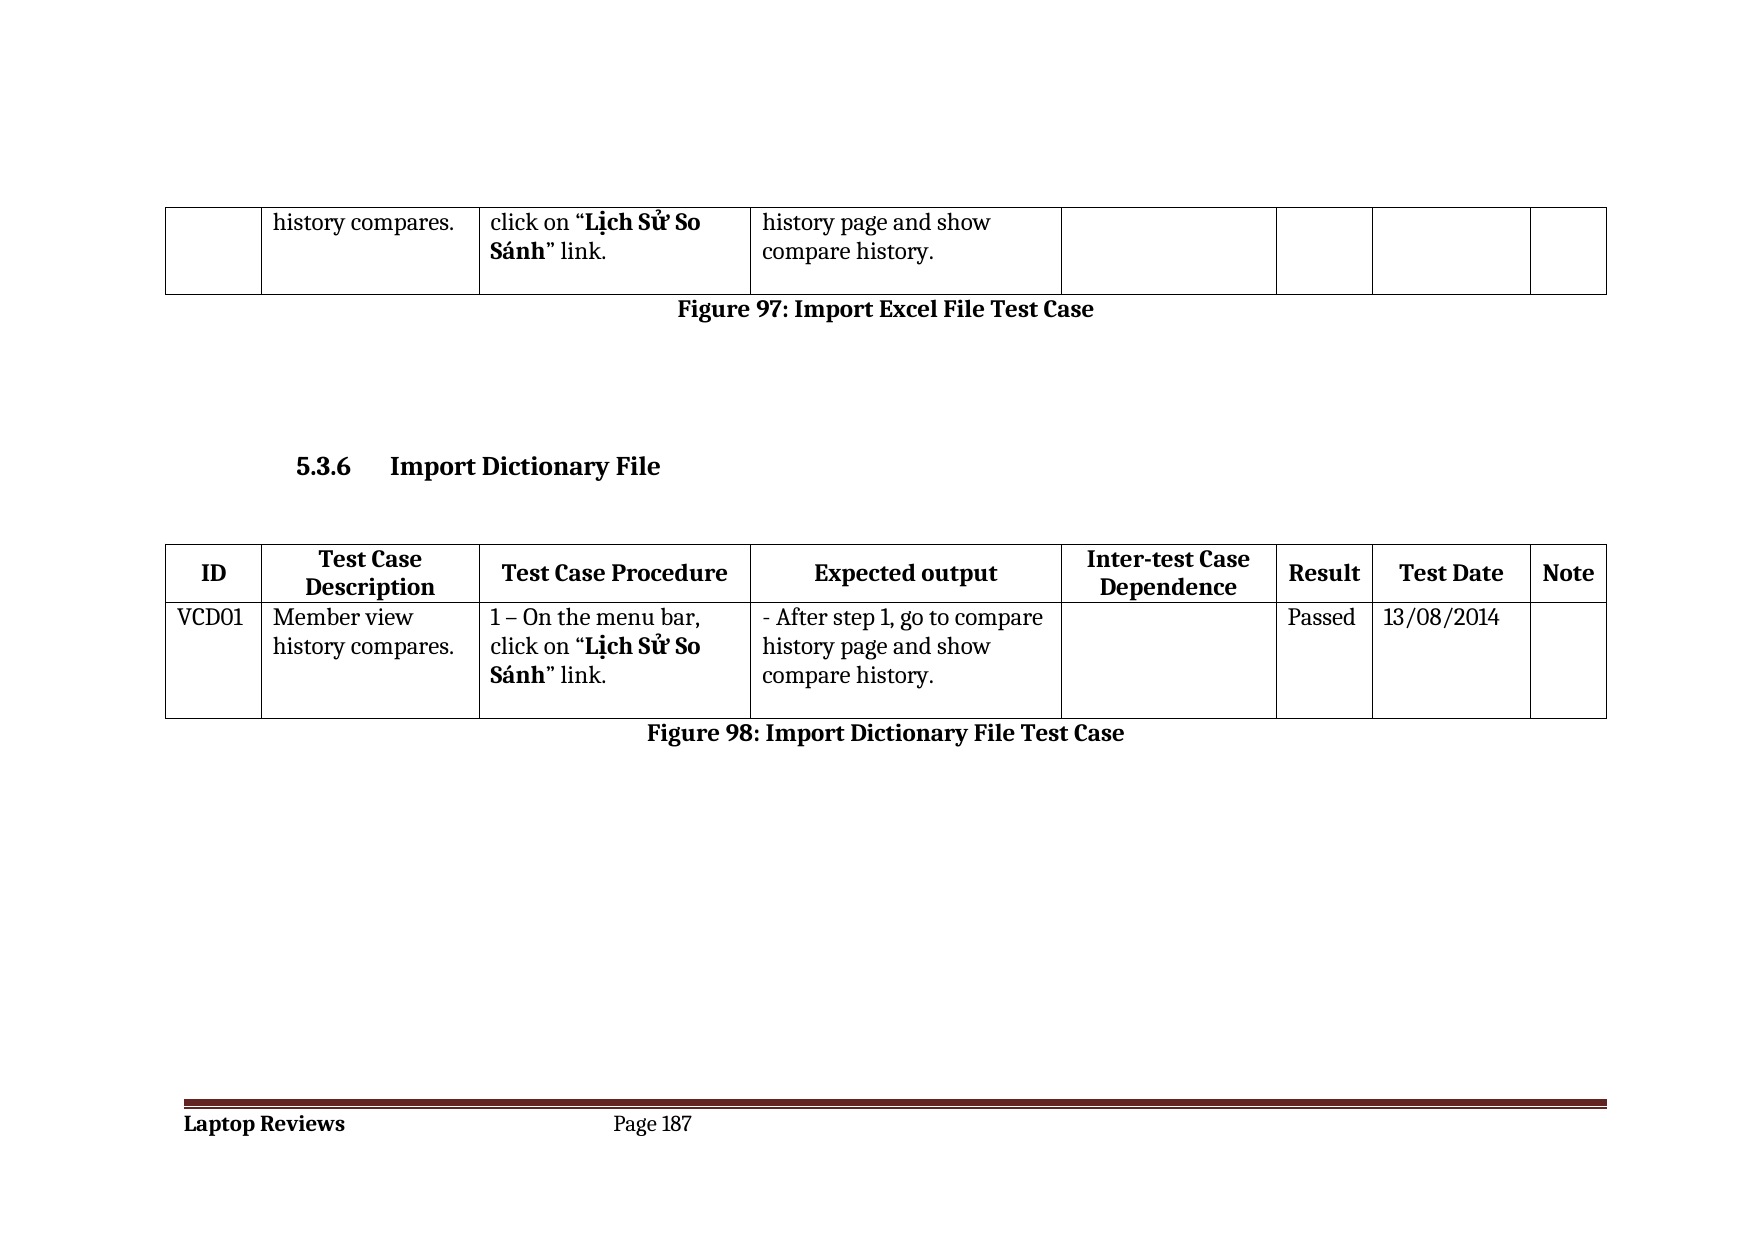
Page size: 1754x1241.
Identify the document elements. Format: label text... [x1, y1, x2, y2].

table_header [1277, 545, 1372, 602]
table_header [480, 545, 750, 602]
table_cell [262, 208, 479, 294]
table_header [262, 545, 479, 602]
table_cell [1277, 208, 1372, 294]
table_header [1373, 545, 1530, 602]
text Figure 98: Import Dictionary File Test Case [165, 719, 1607, 748]
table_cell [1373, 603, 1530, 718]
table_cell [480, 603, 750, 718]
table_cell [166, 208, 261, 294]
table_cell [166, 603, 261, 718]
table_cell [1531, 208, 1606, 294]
text Figure 97: Import Excel File Test Case [165, 295, 1607, 324]
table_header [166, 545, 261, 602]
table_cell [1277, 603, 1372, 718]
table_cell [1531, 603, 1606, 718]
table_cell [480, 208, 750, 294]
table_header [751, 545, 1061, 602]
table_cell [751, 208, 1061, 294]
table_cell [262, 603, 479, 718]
subtitle Import Dictionary File [296, 451, 1607, 482]
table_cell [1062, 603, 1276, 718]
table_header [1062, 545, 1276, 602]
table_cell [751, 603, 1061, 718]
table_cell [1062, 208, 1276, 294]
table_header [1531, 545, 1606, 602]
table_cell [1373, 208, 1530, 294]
